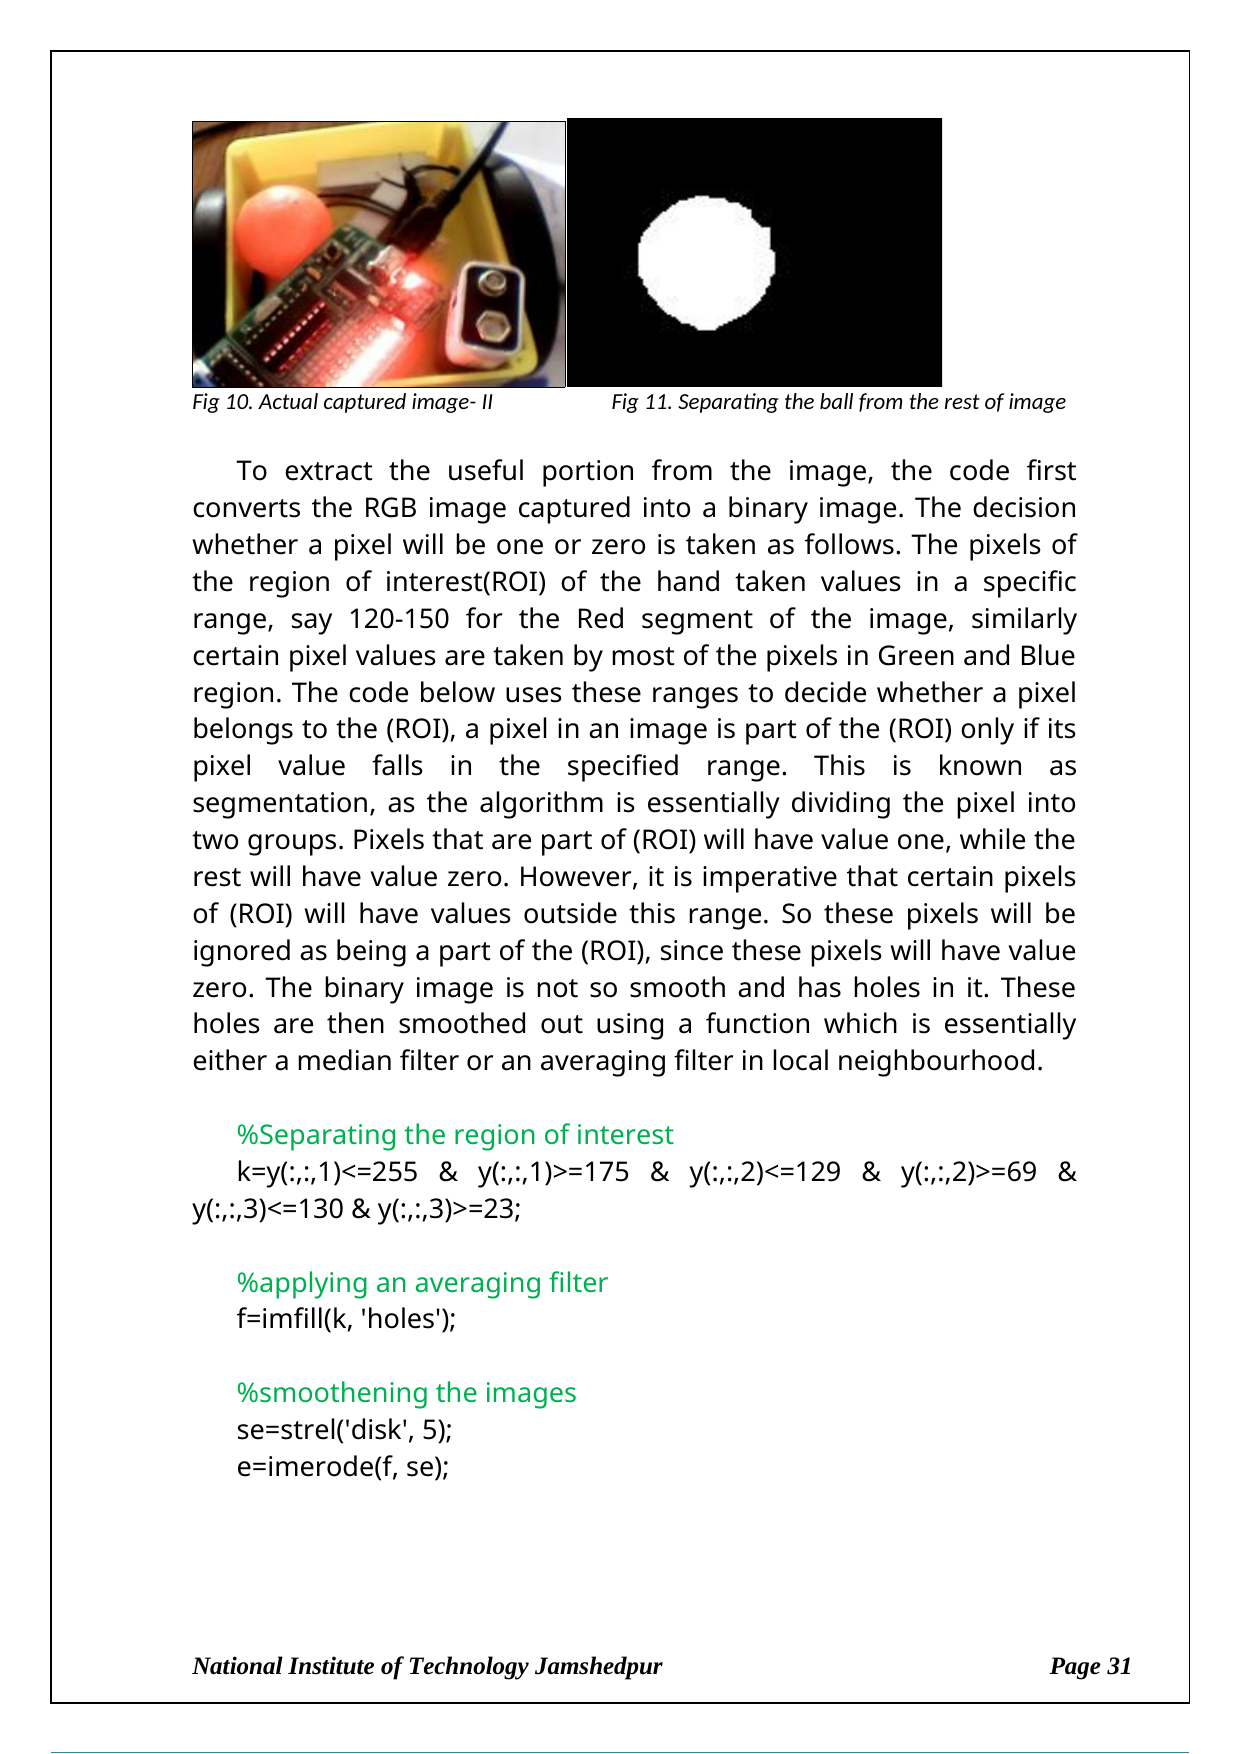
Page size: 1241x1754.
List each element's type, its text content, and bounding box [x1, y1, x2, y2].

text Fig 10. Actual captured image- II Fig 11. Separating the ball from the rest of image [192, 387, 1078, 415]
text To extract the useful portion from the image, the code first converts the RGB image captured into a binary image. The decision whether a pixel will be one or zero is taken as follows. The pixels of the region of interest(ROI) of the hand taken values in a specific range, say 120-150 for the Red segment of the image, similarly certain pixel values are taken by most of the pixels in Green and Blue region. The code below uses these ranges to decide whether a pixel belongs to the (ROI), a pixel in an image is part of the (ROI) only if its pixel value falls in the specified range. This is known as segmentation, as the algorithm is essentially dividing the pixel into two groups. Pixels that are part of (ROI) will have value one, while the rest will have value zero. However, it is imperative that certain pixels of (ROI) will have values outside this range. So these pixels will be ignored as being a part of the (ROI), since these pixels will have value zero. The binary image is not so smooth and has holes in it. These holes are then smoothed out using a function which is essentially either a median filter or an averaging filter in local neighbourhood. [192, 452, 1078, 1079]
picture [567, 118, 943, 387]
text k=y(:,:,1)<=255 & y(:,:,1)>=175 & y(:,:,2)<=129 & y(:,:,2)>=69 & y(:,:,3)<=130 & y(:,:,3)>=23; [192, 1152, 1078, 1226]
text se=strel('disk', 5); [192, 1411, 1078, 1447]
text %applying an averaging filter [192, 1263, 1078, 1300]
picture [193, 122, 565, 387]
text %Separating the region of interest [192, 1116, 1078, 1152]
text e=imerode(f, se); [192, 1447, 1078, 1484]
text %smoothening the images [192, 1374, 1078, 1411]
text f=imfill(k, 'holes'); [192, 1300, 1078, 1337]
